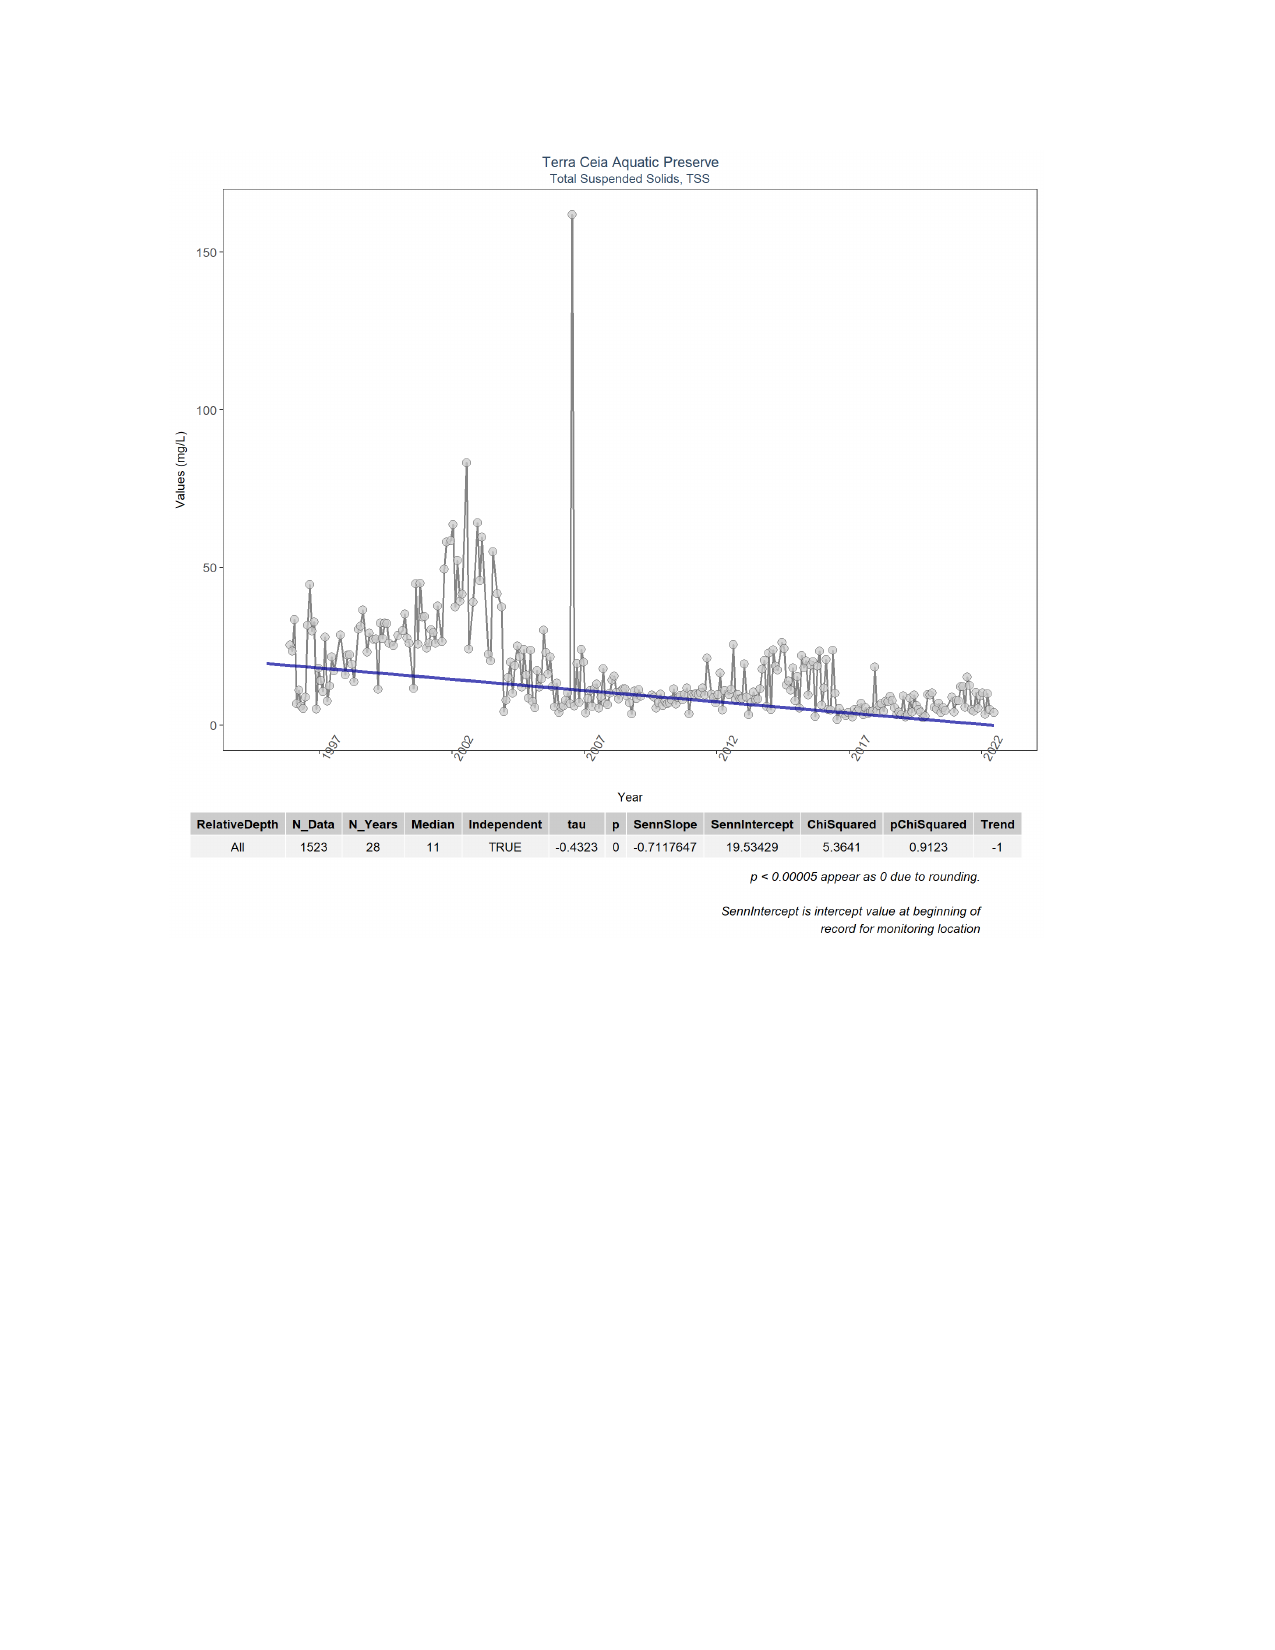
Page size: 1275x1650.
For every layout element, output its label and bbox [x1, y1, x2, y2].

picture [168, 150, 1044, 938]
